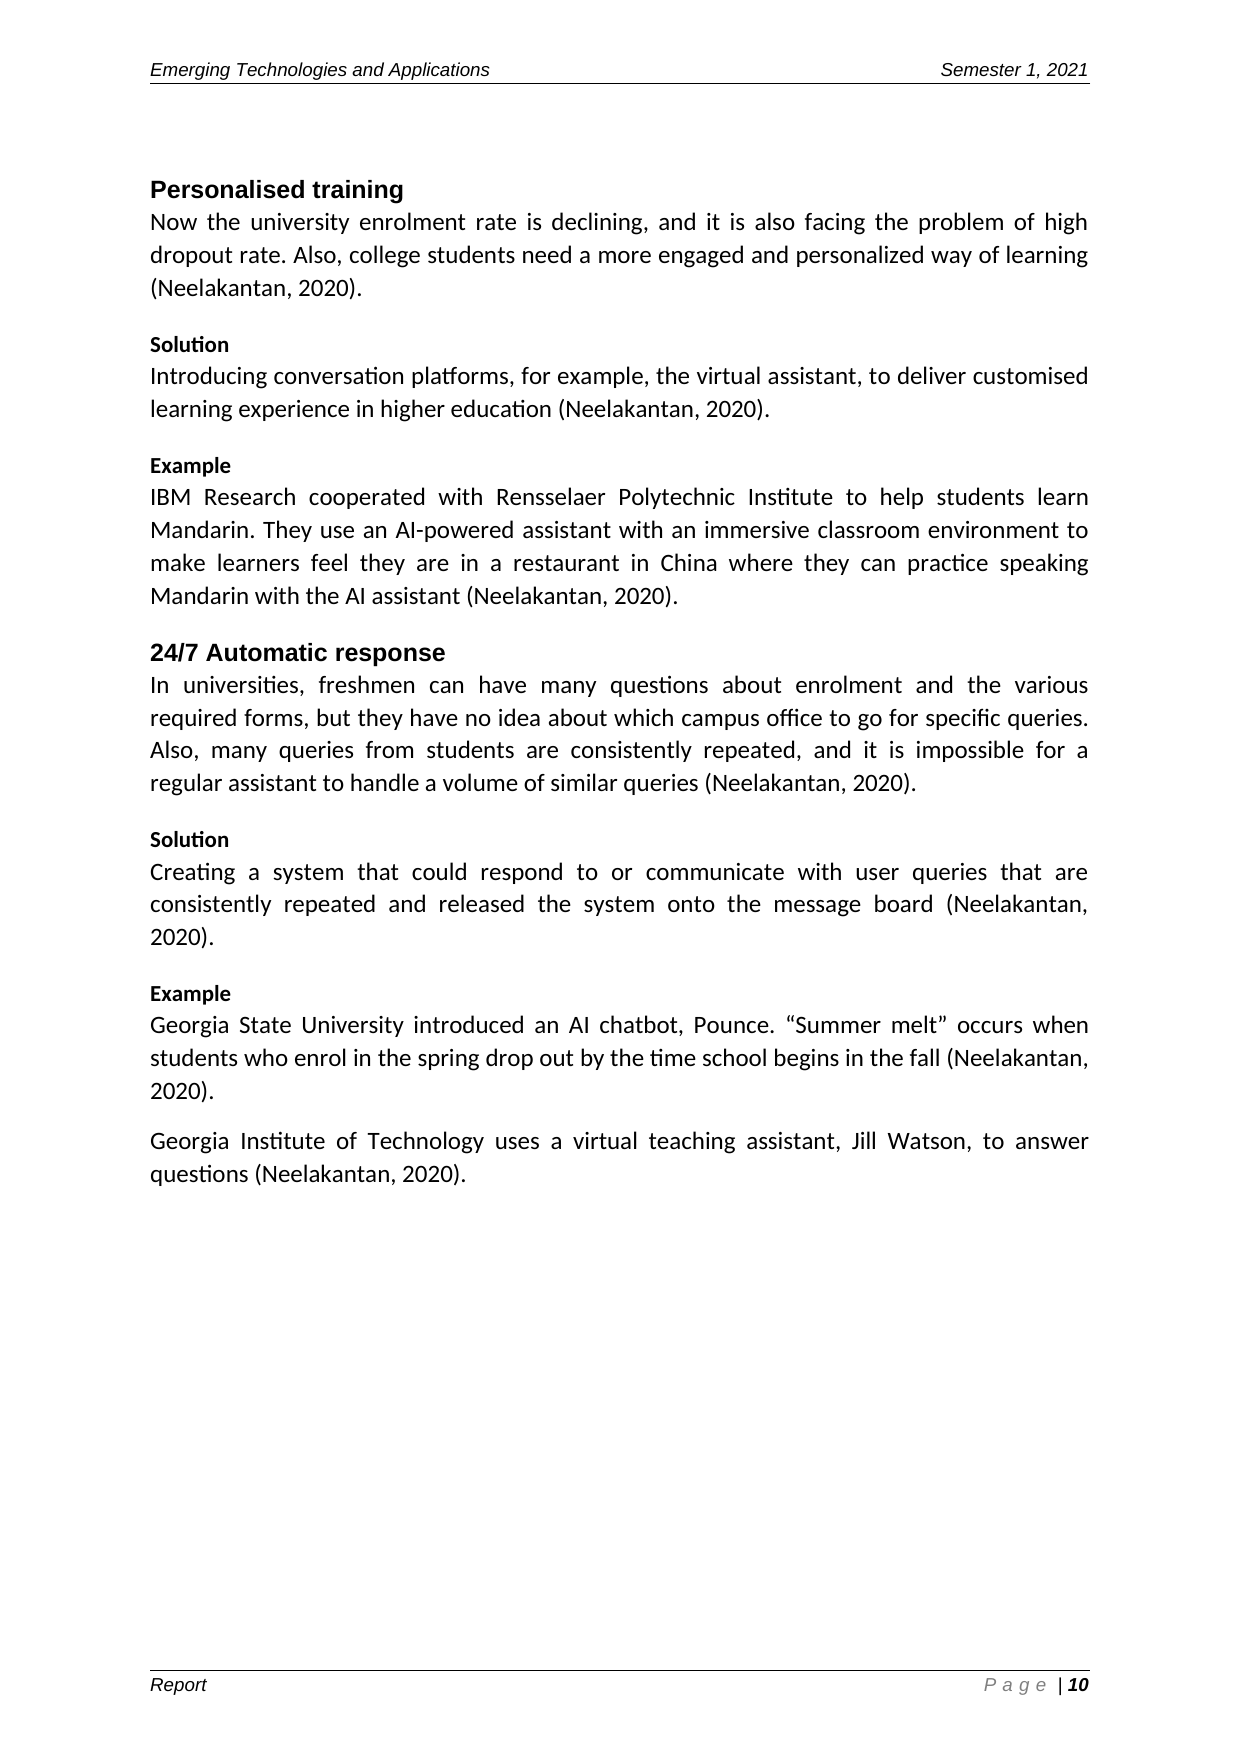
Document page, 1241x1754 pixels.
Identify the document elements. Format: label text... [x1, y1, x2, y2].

text Personalised training [150, 175, 1090, 204]
text Georgia Institute of Technology uses a virtual teaching assistant, Jill Watson, to answer questions (Neelakantan, 2020). [150, 1125, 1090, 1188]
text Example [150, 979, 1090, 1007]
text Solution [150, 825, 1090, 853]
text In universities, freshmen can have many questions about enrolment and the various required forms, but they have no idea about which campus office to go for specific queries. Also, many queries from students are consistently repeated, and it is impossible for a regular assistant to handle a volume of similar queries (Neelakantan, 2020). [150, 669, 1090, 798]
text IBM Research cooperated with Rensselaer Polytechnic Institute to help students learn Mandarin. They use an AI-powered assistant with an immersive classroom environment to make learners feel they are in a restaurant in China where they can practice speaking Mandarin with the AI assistant (Neelakantan, 2020). [150, 481, 1090, 610]
text Example [150, 451, 1090, 479]
text Georgia State University introduced an AI chatbot, Pounce. “Summer melt” occurs when students who enrol in the spring drop out by the time school begins in the fall (Neelakantan, 2020). [150, 1009, 1090, 1106]
text Creating a system that could respond to or communicate with user queries that are consistently repeated and released the system onto the message board (Neelakantan, 2020). [150, 856, 1090, 952]
text 24/7 Automatic response [150, 638, 1090, 666]
text Solution [150, 330, 1090, 358]
text Introducing conversation platforms, for example, the virtual assistant, to deliver customised learning experience in higher education (Neelakantan, 2020). [150, 360, 1090, 423]
text Now the university enrolment rate is declining, and it is also facing the problem of high dropout rate. Also, college students need a more engaged and personalized way of learning (Neelakantan, 2020). [150, 206, 1090, 302]
